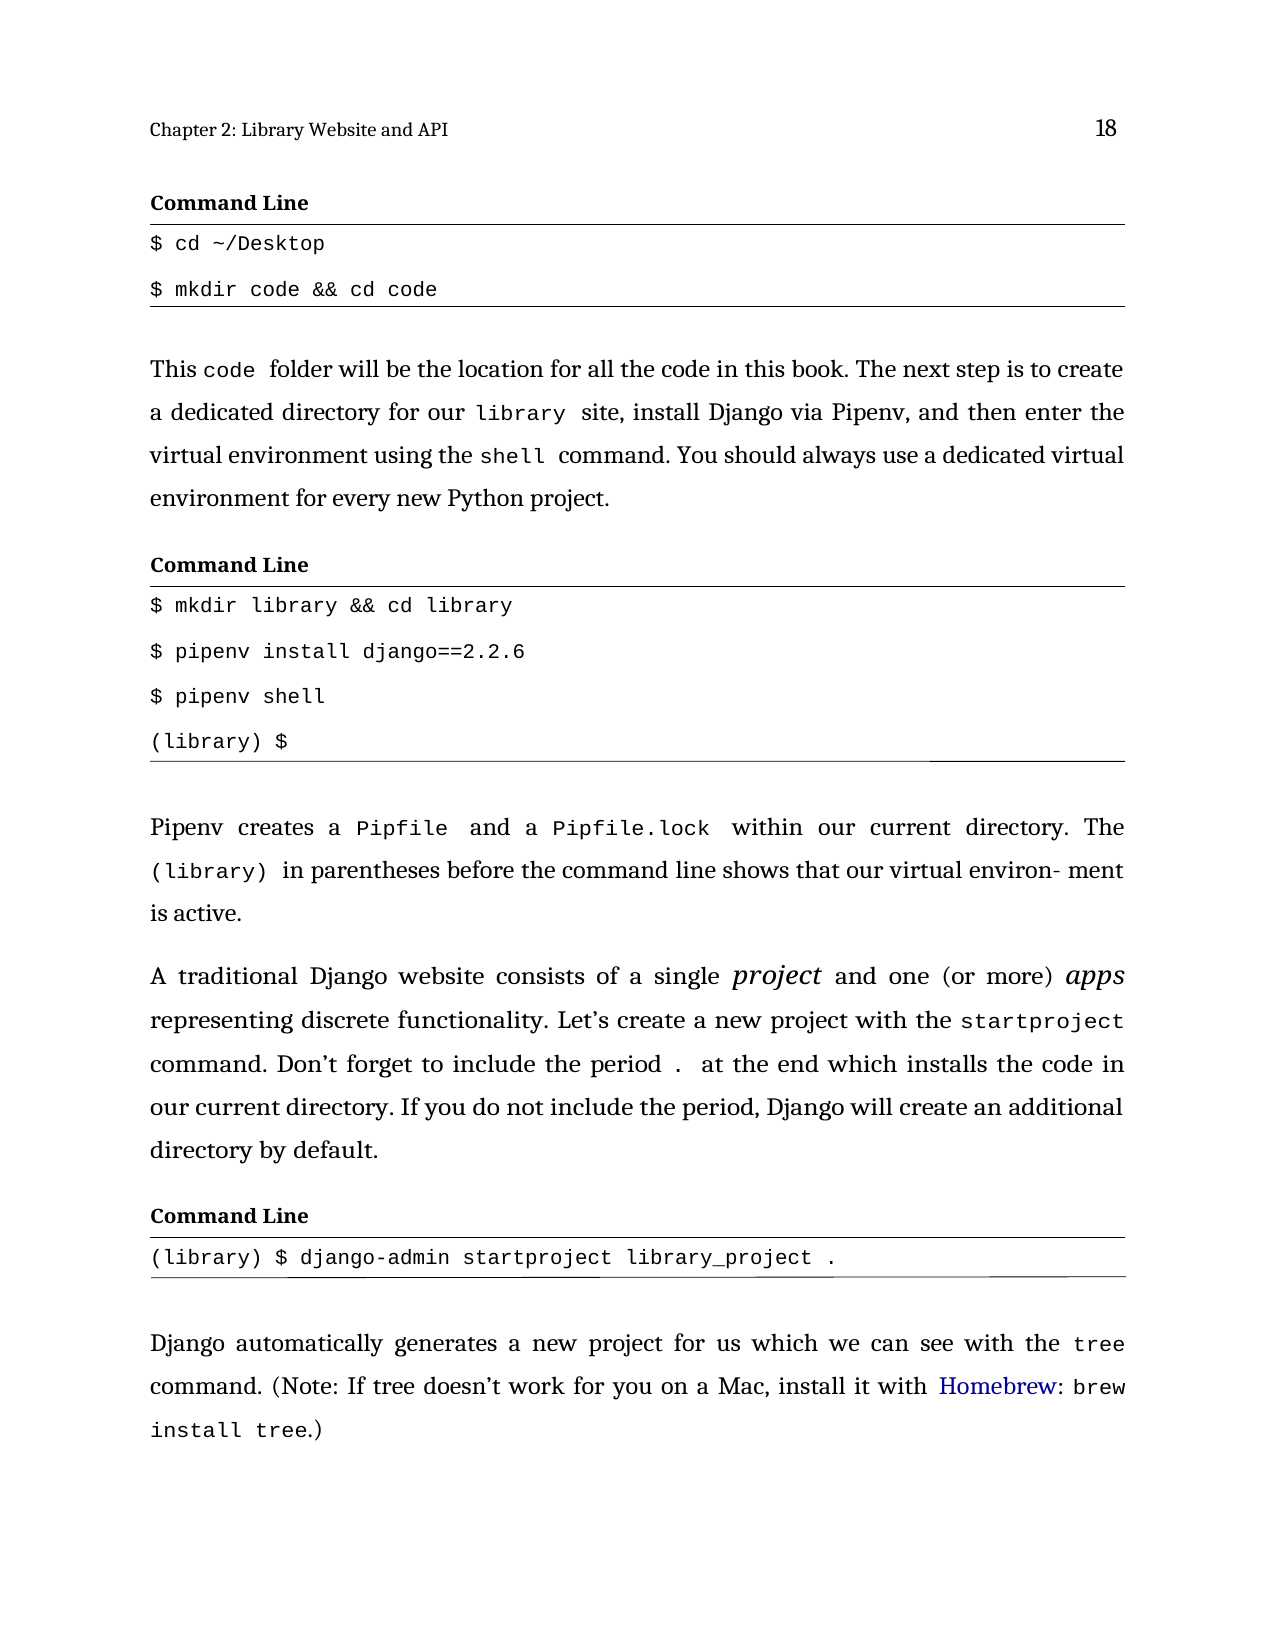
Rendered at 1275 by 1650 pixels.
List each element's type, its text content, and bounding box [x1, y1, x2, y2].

text This code folder will be the location for all the code in this book. The next step is to create a dedicated directory for our library site, install Django via Pipenv, and then enter the virtual environment using the shell command. You should always use a dedicated virtual environment for every new Python project. [150, 355, 1125, 513]
text Command Line [150, 1202, 1275, 1229]
text A traditional Django website consists of a single project and one (or more) apps representing discrete functionality. Let’s create a new project with the startproject command. Don’t forget to include the period . at the end which installs the code in our current directory. If you do not include the period, Django will create an additional directory by default. [150, 958, 1125, 1165]
text Command Line [150, 551, 1275, 578]
text $ mkdir code && cd code [150, 278, 1275, 302]
text $ mkdir library && cd library [150, 586, 1275, 619]
text Command Line [150, 189, 1275, 216]
text (library) $ django-admin startproject library_project . [150, 1237, 1275, 1270]
text $ pipenv shell (library) $ [150, 686, 404, 754]
text Django automatically generates a new project for us which we can see with the tree command. (Note: If tree doesn’t work for you on a Mac, install it with Homebrew: brew install tree.) [150, 1328, 1125, 1443]
text $ pipenv install django==2.2.6 [150, 641, 1275, 664]
text Pipenv creates a Pipfile and a Pipfile.lock within our current directory. The (library) in parentheses before the command line shows that our virtual environ- ment is active. [150, 812, 1125, 927]
text $ cd ~/Desktop [150, 224, 1275, 257]
